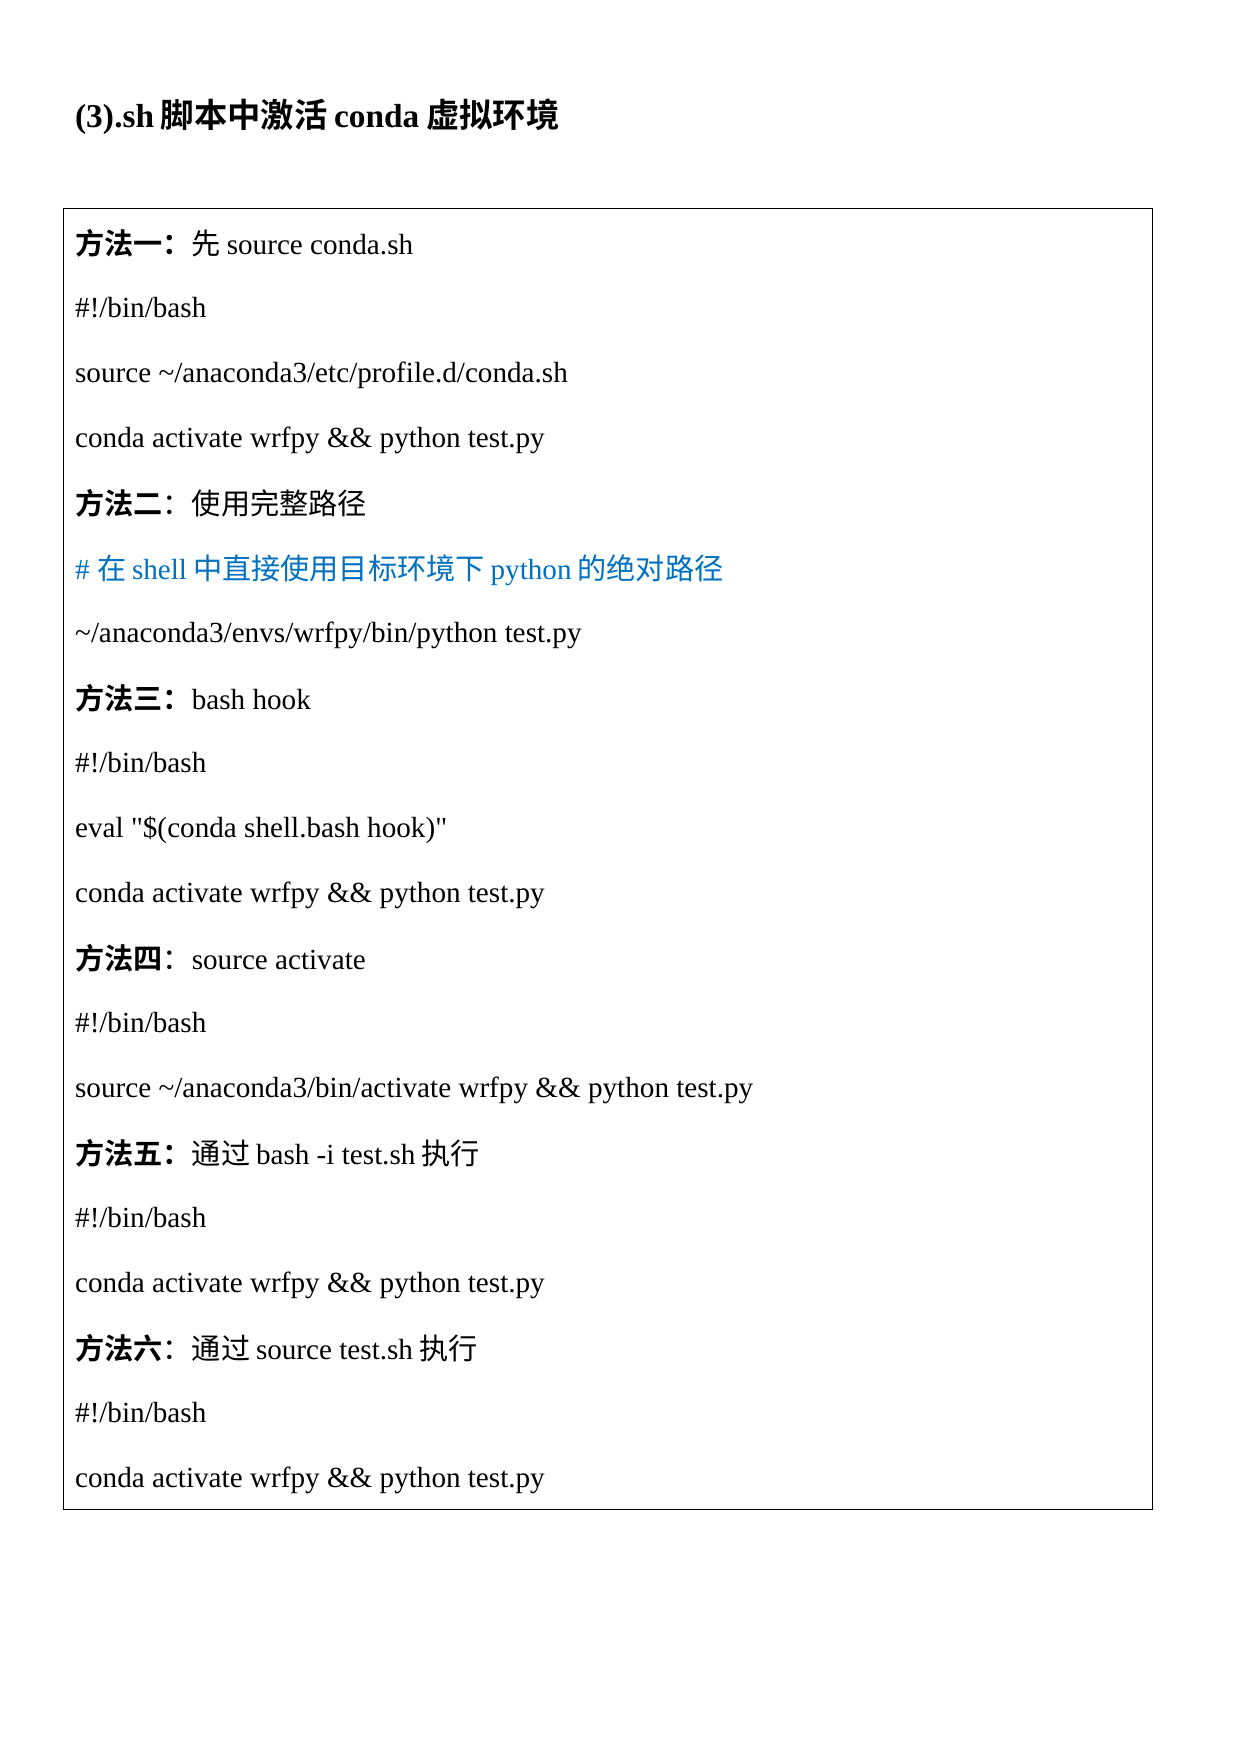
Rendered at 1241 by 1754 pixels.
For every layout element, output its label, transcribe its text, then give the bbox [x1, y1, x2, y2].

subtitle .sh脚本中激活conda虚拟环境 [75, 81, 1165, 146]
table_header 方法一：先source conda.sh #!/bin/bash source ~/anaconda3/etc/profile.d/conda.sh conda activate wrfpy && python test.py 方法二：使用完整路径 # 在shell中直接使用目标环境下python的绝对路径 ~/anaconda3/envs/wrfpy/bin/python test.py 方法三：bash hook #!/bin/bash eval "$(conda shell.bash hook)" conda activate wrfpy && python test.py 方法四：source activate #!/bin/bash source ~/anaconda3/bin/activate wrfpy && python test.py 方法五：通过bash -i test.sh执行 #!/bin/bash conda activate wrfpy && python test.py 方法六：通过source test.sh执行 #!/bin/bash conda activate wrfpy && python test.py [64, 209, 1152, 1509]
